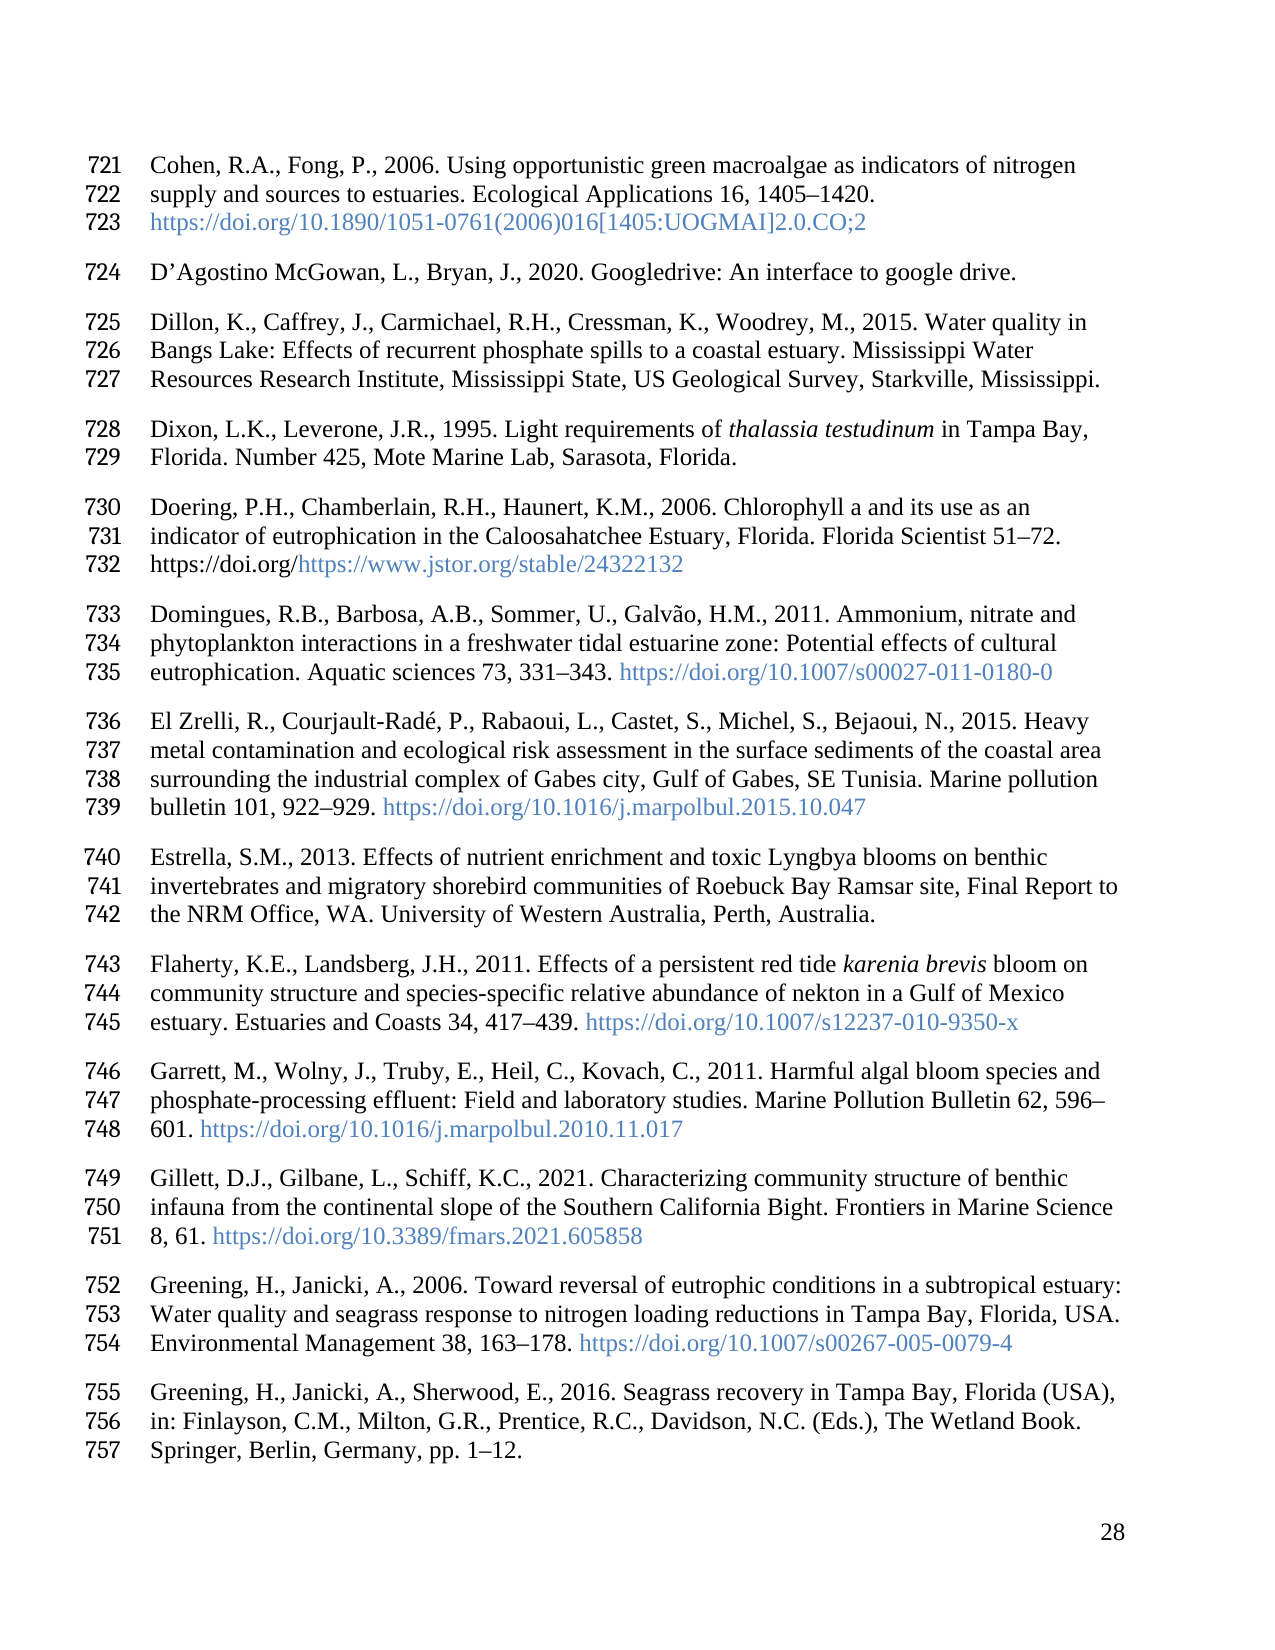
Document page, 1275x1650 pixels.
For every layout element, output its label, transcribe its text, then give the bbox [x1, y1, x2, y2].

text Gillett, D.J., Gilbane, L., Schiff, K.C., 2021. Characterizing community structure of benthic infauna from the continental slope of the Southern California Bight. Frontiers in Marine Science 8, 61. https://doi.org/10.3389/fmars.2021.605858 [150, 1163, 1125, 1249]
text Garrett, M., Wolny, J., Truby, E., Heil, C., Kovach, C., 2011. Harmful algal bloom species and phosphate-processing effluent: Field and laboratory studies. Marine Pollution Bulletin 62, 596–601. https://doi.org/10.1016/j.marpolbul.2010.11.017 [150, 1056, 1125, 1142]
text Dixon, L.K., Leverone, J.R., 1995. Light requirements of thalassia testudinum in Tampa Bay, Florida. Number 425, Mote Marine Lab, Sarasota, Florida. [150, 414, 1125, 471]
text Estrella, S.M., 2013. Effects of nutrient enrichment and toxic Lyngbya blooms on benthic invertebrates and migratory shorebird communities of Roebuck Bay Ramsar site, Final Report to the NRM Office, WA. University of Western Australia, Perth, Australia. [150, 842, 1125, 928]
text Greening, H., Janicki, A., 2006. Toward reversal of eutrophic conditions in a subtropical estuary: Water quality and seagrass response to nitrogen loading reductions in Tampa Bay, Florida, USA. Environmental Management 38, 163–178. https://doi.org/10.1007/s00267-005-0079-4 [150, 1270, 1125, 1357]
text Cohen, R.A., Fong, P., 2006. Using opportunistic green macroalgae as indicators of nitrogen supply and sources to estuaries. Ecological Applications 16, 1405–1420. https://doi.org/10.1890/1051-0761(2006)016[1405:UOGMAI]2.0.CO;2 [150, 150, 1125, 236]
text El Zrelli, R., Courjault-Radé, P., Rabaoui, L., Castet, S., Michel, S., Bejaoui, N., 2015. Heavy metal contamination and ecological risk assessment in the surface sediments of the coastal area surrounding the industrial complex of Gabes city, Gulf of Gabes, SE Tunisia. Marine pollution bulletin 101, 922–929. https://doi.org/10.1016/j.marpolbul.2015.10.047 [150, 706, 1125, 821]
text Flaherty, K.E., Landsberg, J.H., 2011. Effects of a persistent red tide karenia brevis bloom on community structure and species-specific relative abundance of nekton in a Gulf of Mexico estuary. Estuaries and Coasts 34, 417–439. https://doi.org/10.1007/s12237-010-9350-x [150, 949, 1125, 1035]
text Doering, P.H., Chamberlain, R.H., Haunert, K.M., 2006. Chlorophyll a and its use as an indicator of eutrophication in the Caloosahatchee Estuary, Florida. Florida Scientist 51–72. https://doi.org/https://www.jstor.org/stable/24322132 [150, 492, 1125, 578]
text D’Agostino McGowan, L., Bryan, J., 2020. Googledrive: An interface to google drive. [150, 257, 1125, 286]
text Greening, H., Janicki, A., Sherwood, E., 2016. Seagrass recovery in Tampa Bay, Florida (USA), in: Finlayson, C.M., Milton, G.R., Prentice, R.C., Davidson, N.C. (Eds.), The Wetland Book. Springer, Berlin, Germany, pp. 1–12. [150, 1377, 1125, 1464]
text Domingues, R.B., Barbosa, A.B., Sommer, U., Galvão, H.M., 2011. Ammonium, nitrate and phytoplankton interactions in a freshwater tidal estuarine zone: Potential effects of cultural eutrophication. Aquatic sciences 73, 331–343. https://doi.org/10.1007/s00027-011-0180-0 [150, 599, 1125, 685]
text Dillon, K., Caffrey, J., Carmichael, R.H., Cressman, K., Woodrey, M., 2015. Water quality in Bangs Lake: Effects of recurrent phosphate spills to a coastal estuary. Mississippi Water Resources Research Institute, Mississippi State, US Geological Survey, Starkville, Mississippi. [150, 307, 1125, 393]
